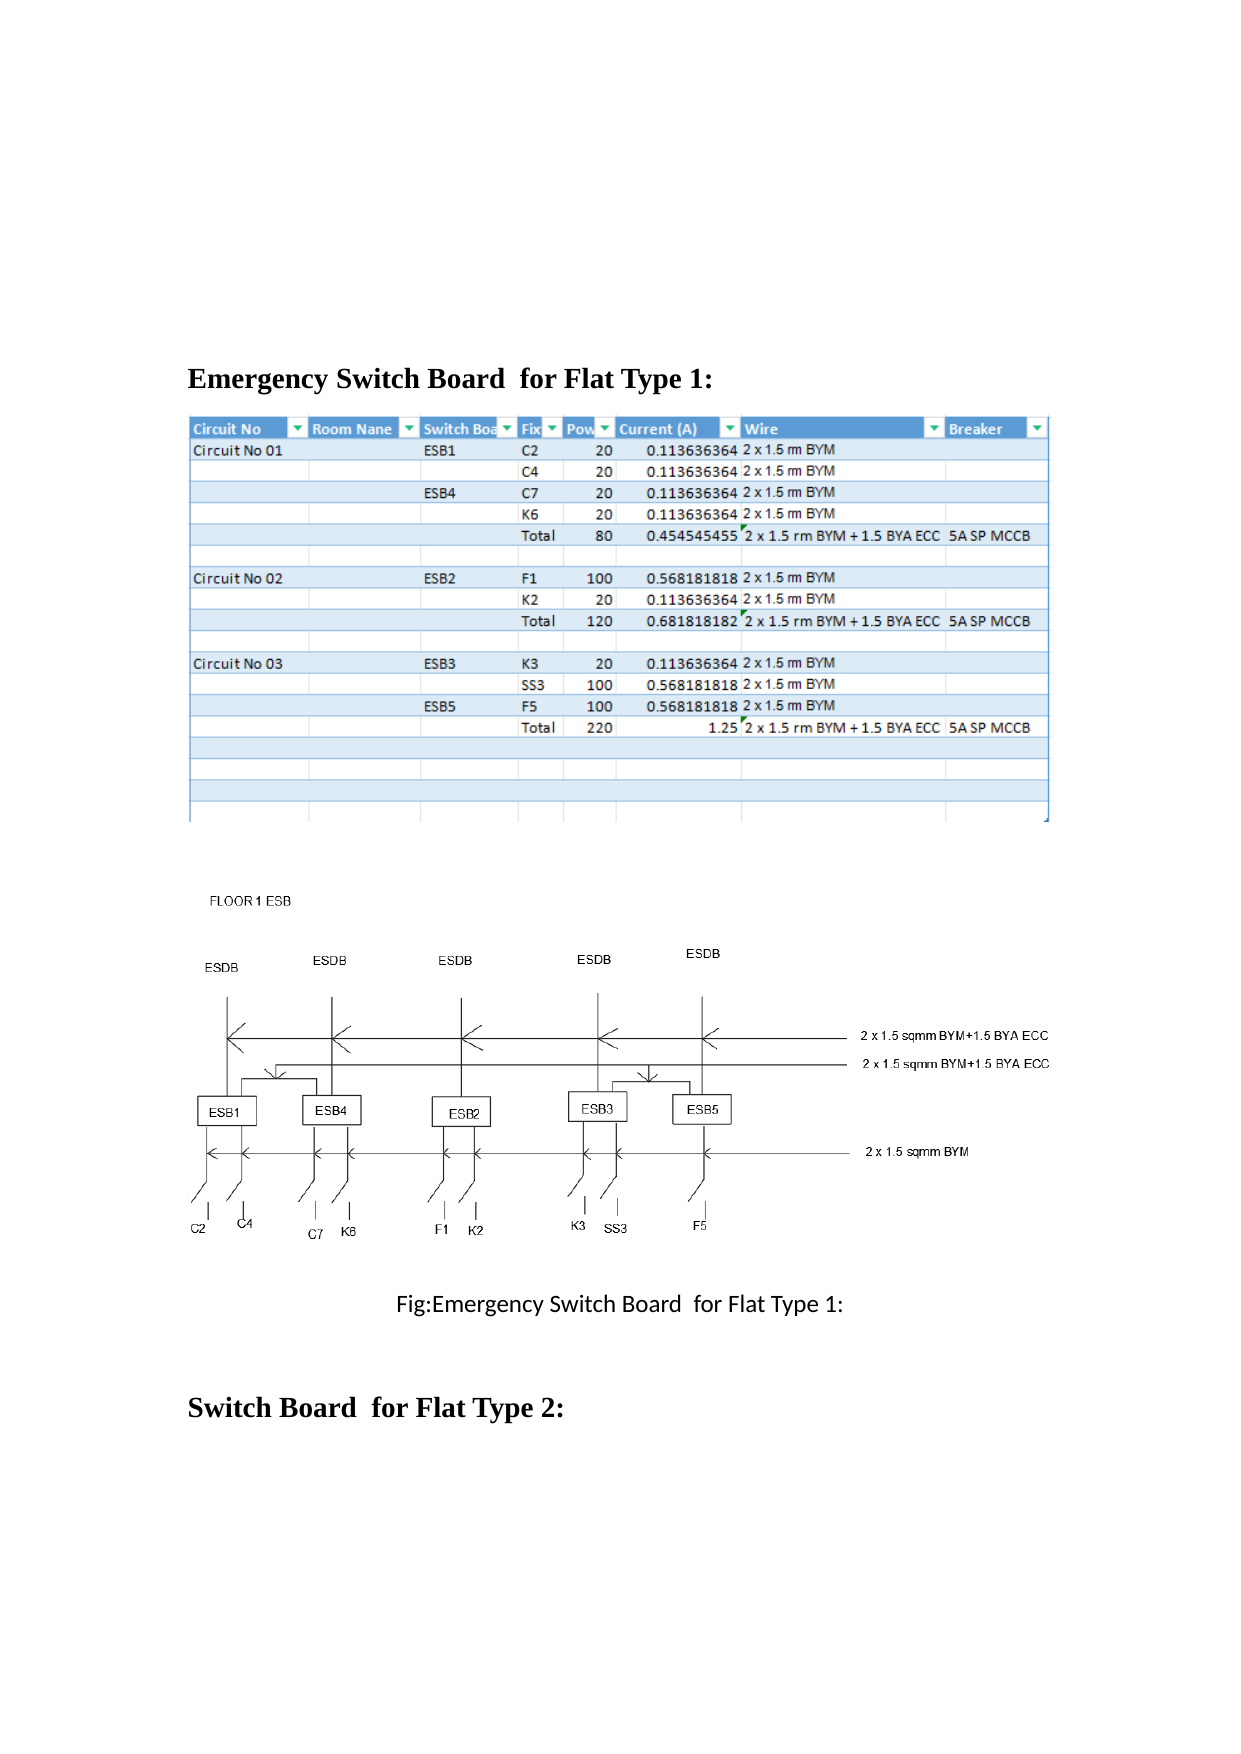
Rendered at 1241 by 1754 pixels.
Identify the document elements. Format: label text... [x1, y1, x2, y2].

picture [187, 841, 1052, 1270]
picture [187, 414, 1053, 822]
text Switch Board for Flat Type 2: [187, 1391, 1053, 1424]
text Fig:Emergency Switch Board for Flat Type 1: [187, 1288, 1053, 1319]
text Emergency Switch Board for Flat Type 1: [187, 361, 1053, 395]
